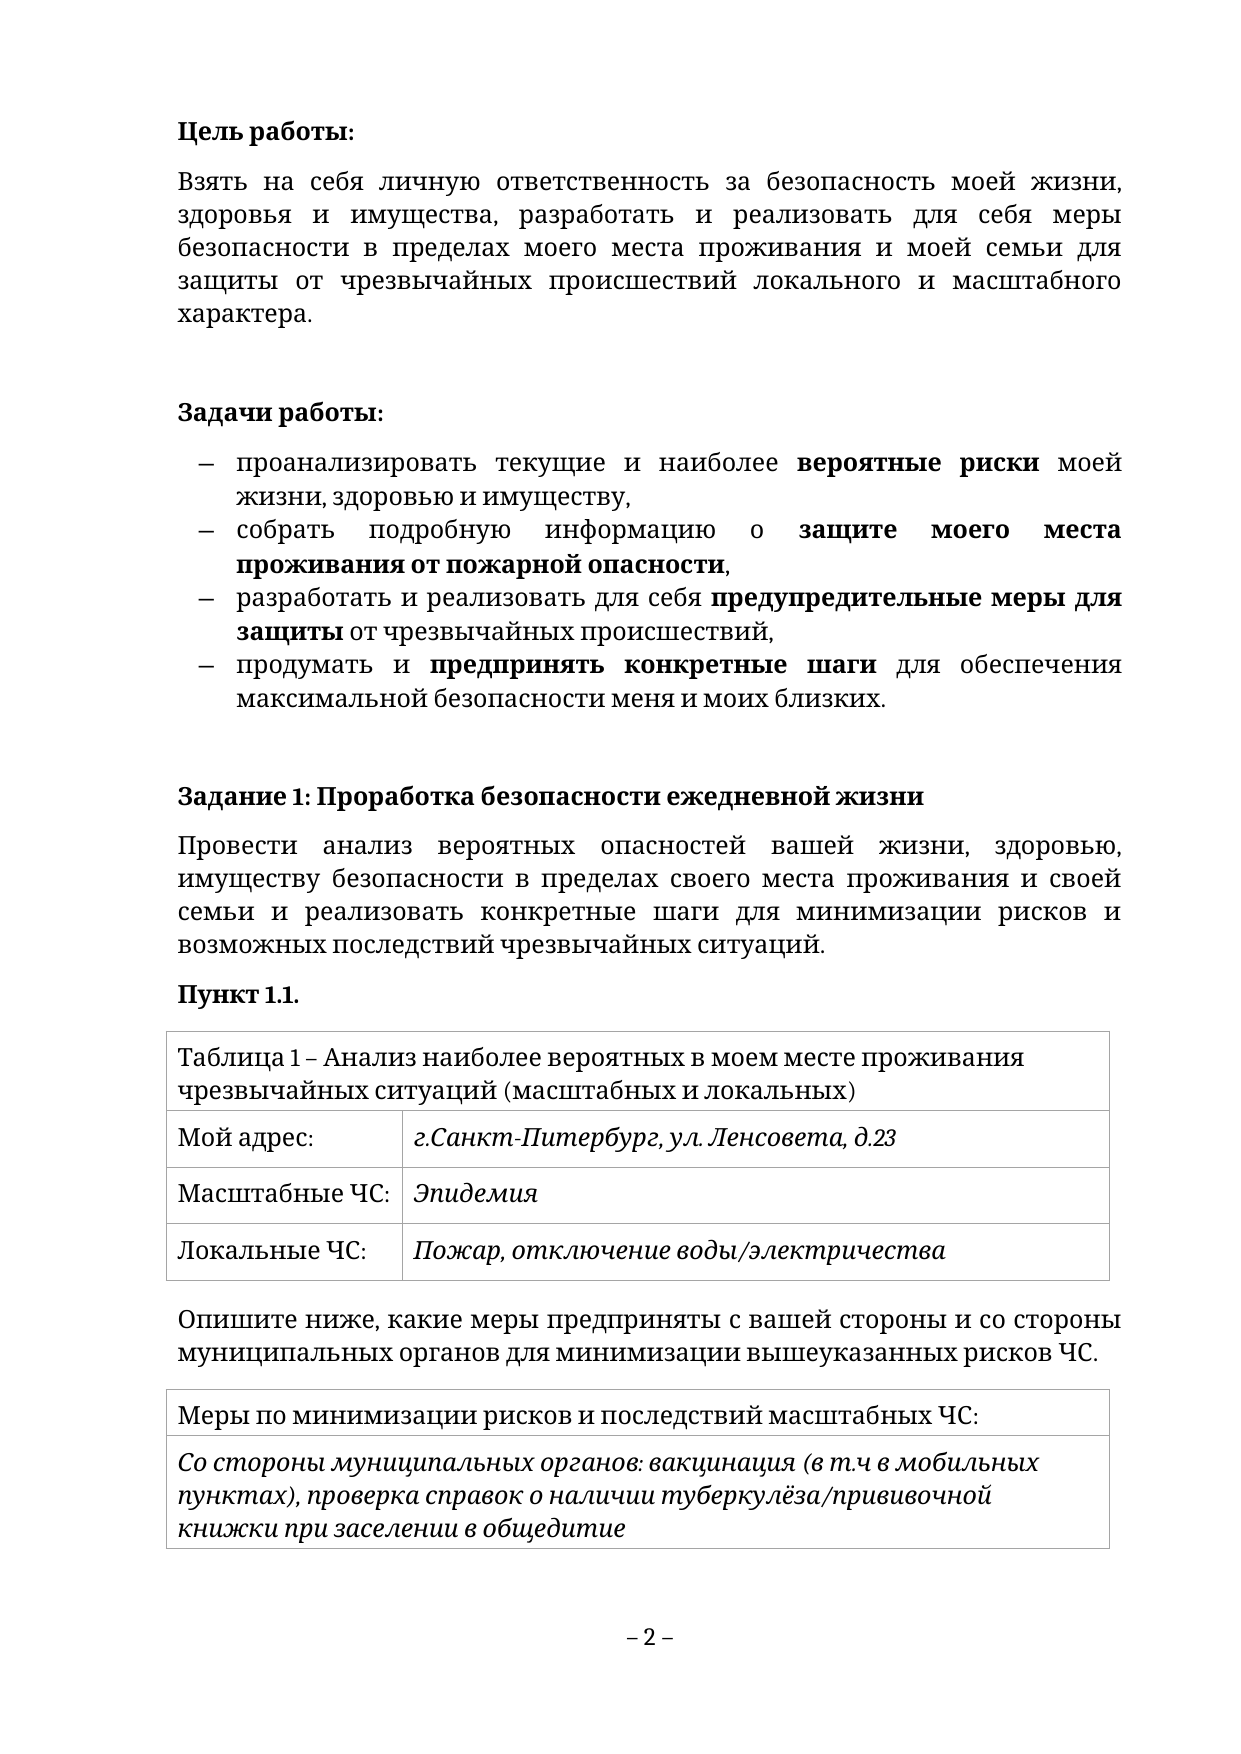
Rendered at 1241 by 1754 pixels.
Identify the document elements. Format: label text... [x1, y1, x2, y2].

table_cell Мой адрес: [167, 1111, 402, 1167]
list продумать и предпринять конкретные шаги для обеспечения максимальной безопасности меня и моих близких. [199, 651, 1122, 714]
table_cell Эпидемия [403, 1168, 1109, 1223]
text Взять на себя личную ответственность за безопасность моей жизни, здоровья и имущества, разработать и реализовать для себя меры безопасности в пределах моего места проживания и моей семьи для защиты от чрезвычайных происшествий локального и масштабного характера. [177, 168, 1122, 329]
text Задачи работы: [177, 399, 1122, 428]
text Пункт 1.1. [177, 981, 1122, 1010]
table_header Меры по минимизации рисков и последствий масштабных ЧС: [167, 1390, 1109, 1435]
list проанализировать текущие и наиболее вероятные риски моей жизни, здоровью и имуществу, [199, 449, 1122, 512]
list разработать и реализовать для себя предупредительные меры для защиты от чрезвычайных происшествий, [199, 583, 1122, 647]
text Опишите ниже, какие меры предприняты с вашей стороны и со стороны муниципальных органов для минимизации вышеуказанных рисков ЧС. [177, 1306, 1122, 1368]
text Задание 1: Проработка безопасности ежедневной жизни [177, 782, 1122, 811]
table_cell Масштабные ЧС: [167, 1168, 402, 1223]
table_cell Со стороны муниципальных органов: вакцинация (в т.ч в мобильных пунктах), проверка справок о наличии туберкулёза/прививочной книжки при заселении в общедитие [167, 1436, 1109, 1548]
table_cell Локальные ЧС: [167, 1224, 402, 1280]
table_cell г.Санкт-Питербург, ул. Ленсовета, д.23 [403, 1111, 1109, 1167]
table_header Таблица 1 – Анализ наиболее вероятных в моем месте проживания чрезвычайных ситуаций (масштабных и локальных) [167, 1032, 1109, 1110]
text Цель работы: [177, 118, 1122, 147]
text Провести анализ вероятных опасностей вашей жизни, здоровью, имуществу безопасности в пределах своего места проживания и своей семьи и реализовать конкретные шаги для минимизации рисков и возможных последствий чрезвычайных ситуаций. [177, 832, 1122, 960]
list собрать подробную информацию о защите моего места проживания от пожарной опасности, [199, 516, 1122, 579]
table_cell Пожар, отключение воды/электричества [403, 1224, 1109, 1280]
